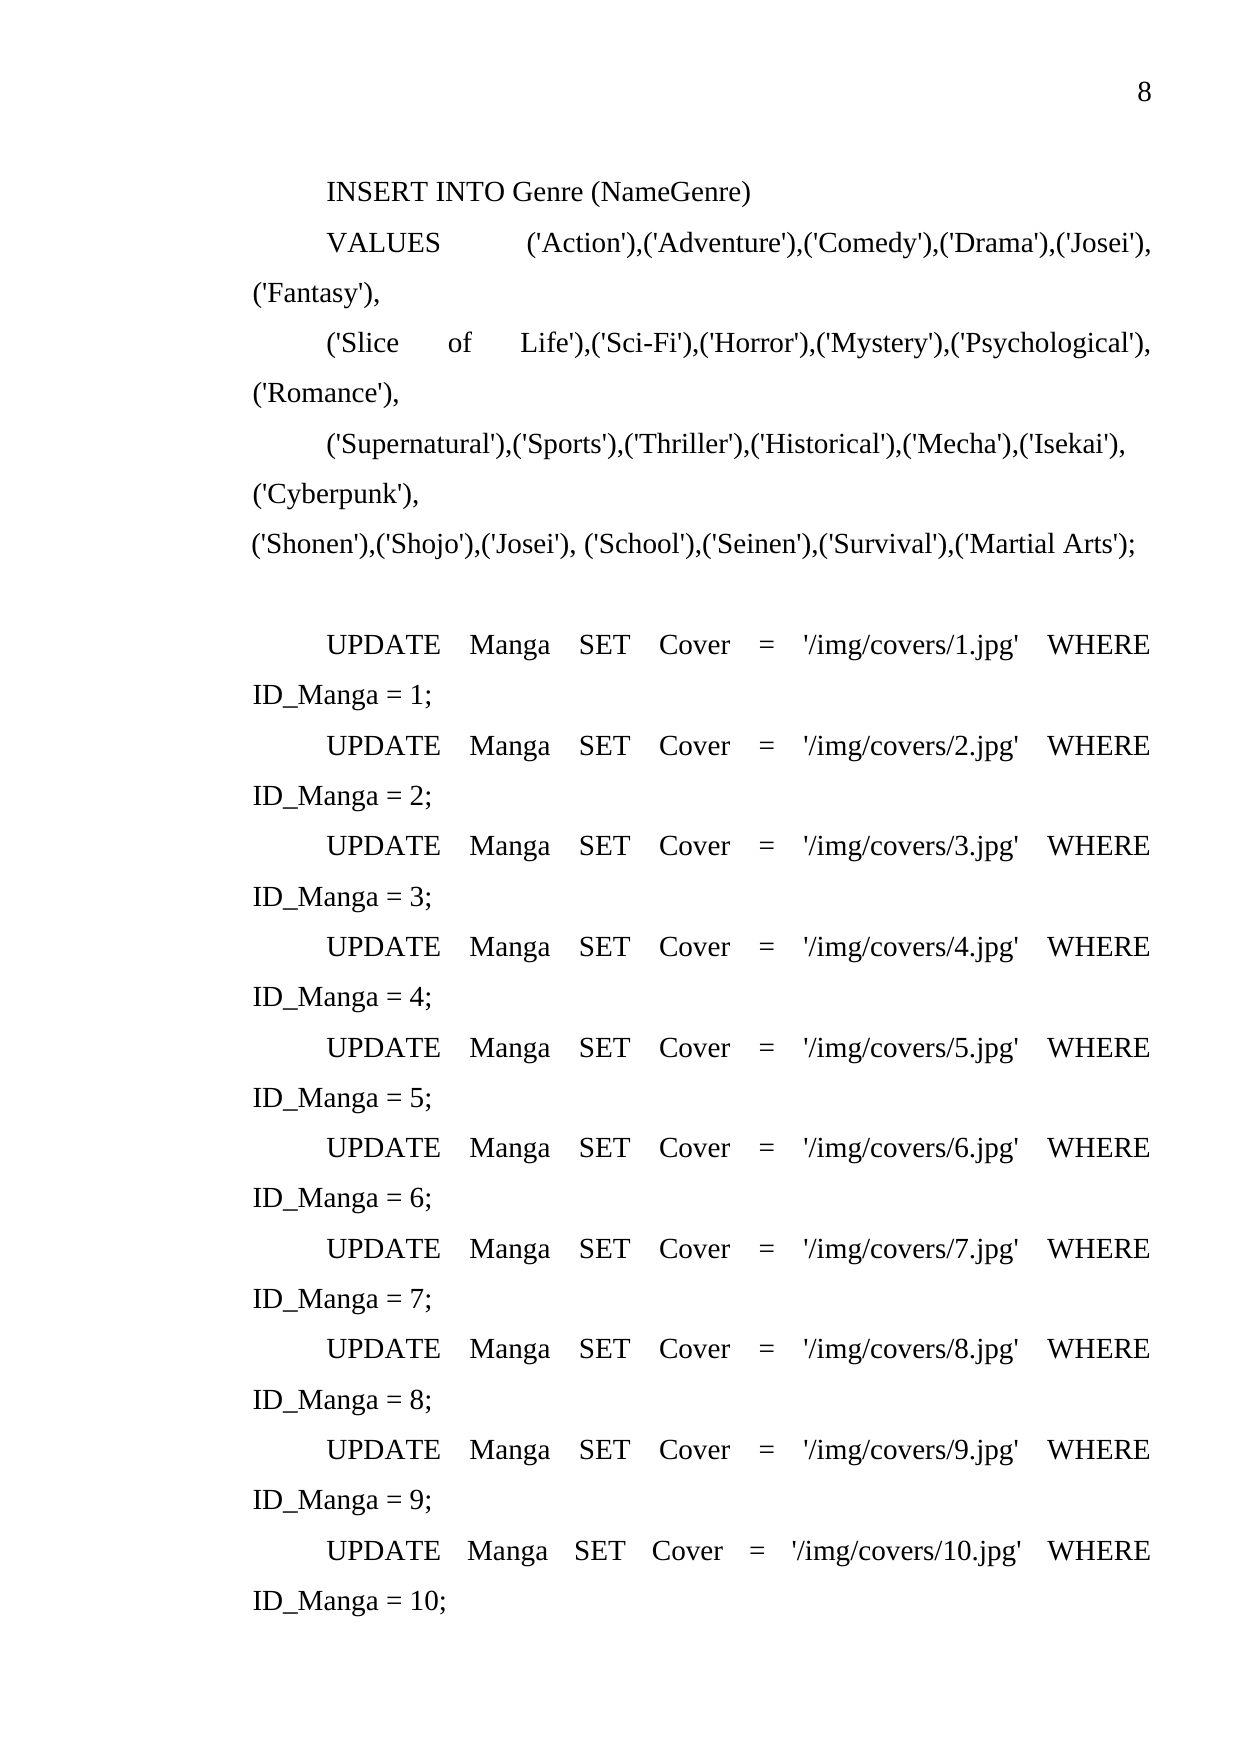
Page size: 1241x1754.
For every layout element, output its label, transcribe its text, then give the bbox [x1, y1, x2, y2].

list UPDATE Manga SET Cover = '/img/covers/8.jpg' WHERE ID_Manga = 8; [252, 1332, 1152, 1415]
list ('Supernatural'),('Sports'),('Thriller'),('Historical'),('Mecha'),('Isekai'),('Cyberpunk'), [252, 426, 1152, 510]
list UPDATE Manga SET Cover = '/img/covers/2.jpg' WHERE ID_Manga = 2; [252, 728, 1152, 812]
list UPDATE Manga SET Cover = '/img/covers/1.jpg' WHERE ID_Manga = 1; [252, 627, 1152, 711]
list UPDATE Manga SET Cover = '/img/covers/5.jpg' WHERE ID_Manga = 5; [252, 1030, 1152, 1113]
list UPDATE Manga SET Cover = '/img/covers/9.jpg' WHERE ID_Manga = 9; [252, 1432, 1152, 1516]
list UPDATE Manga SET Cover = '/img/covers/10.jpg' WHERE ID_Manga = 10; [252, 1533, 1152, 1617]
list ('Slice of Life'),('Sci-Fi'),('Horror'),('Mystery'),('Psychological'),('Romance'), [252, 325, 1152, 409]
list VALUES ('Action'),('Adventure'),('Comedy'),('Drama'),('Josei'),('Fantasy'), [252, 225, 1152, 308]
list INSERT INTO Genre (NameGenre) [252, 174, 1152, 208]
list UPDATE Manga SET Cover = '/img/covers/3.jpg' WHERE ID_Manga = 3; [252, 828, 1152, 912]
list UPDATE Manga SET Cover = '/img/covers/7.jpg' WHERE ID_Manga = 7; [252, 1231, 1152, 1315]
list UPDATE Manga SET Cover = '/img/covers/6.jpg' WHERE ID_Manga = 6; [252, 1130, 1152, 1214]
list ('Shonen'),('Shojo'),('Josei'), ('School'),('Seinen'),('Survival'),('Martial Arts'); [177, 527, 1152, 560]
list UPDATE Manga SET Cover = '/img/covers/4.jpg' WHERE ID_Manga = 4; [252, 929, 1152, 1013]
